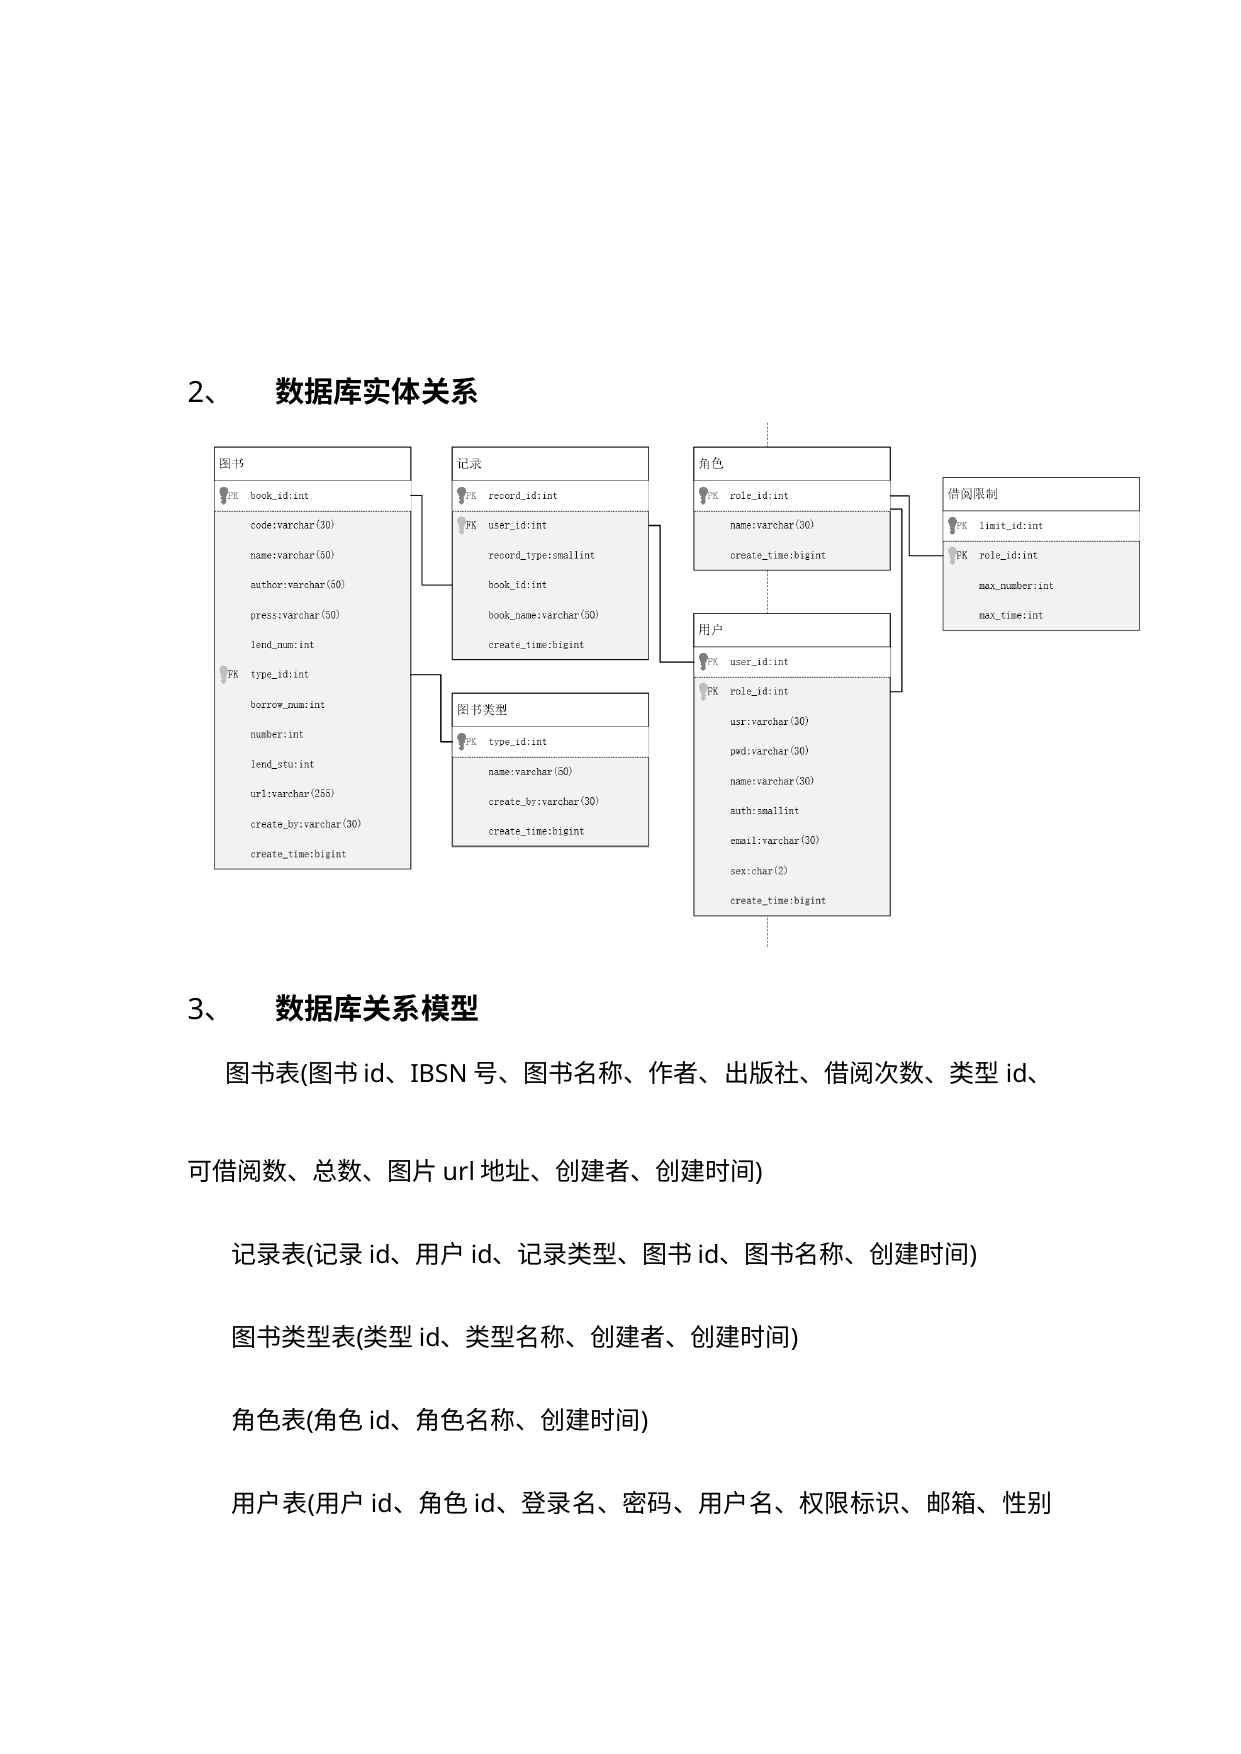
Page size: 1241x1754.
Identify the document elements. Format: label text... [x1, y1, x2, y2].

picture [187, 422, 1150, 948]
text 图书类型表(类型id、类型名称、创建者、创建时间) [187, 1303, 1053, 1368]
text 记录表(记录id、用户id、记录类型、图书id、图书名称、创建时间) [187, 1220, 1053, 1285]
text 图书表(图书id、IBSN号、图书名称、作者、出版社、借阅次数、类型id、可借阅数、总数、图片url地址、创建者、创建时间) [187, 1039, 1053, 1202]
list 数据库实体关系 [187, 357, 1053, 422]
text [187, 1469, 1053, 1534]
text 角色表(角色id、角色名称、创建时间) [187, 1386, 1053, 1451]
list 数据库关系模型 [187, 974, 1053, 1039]
